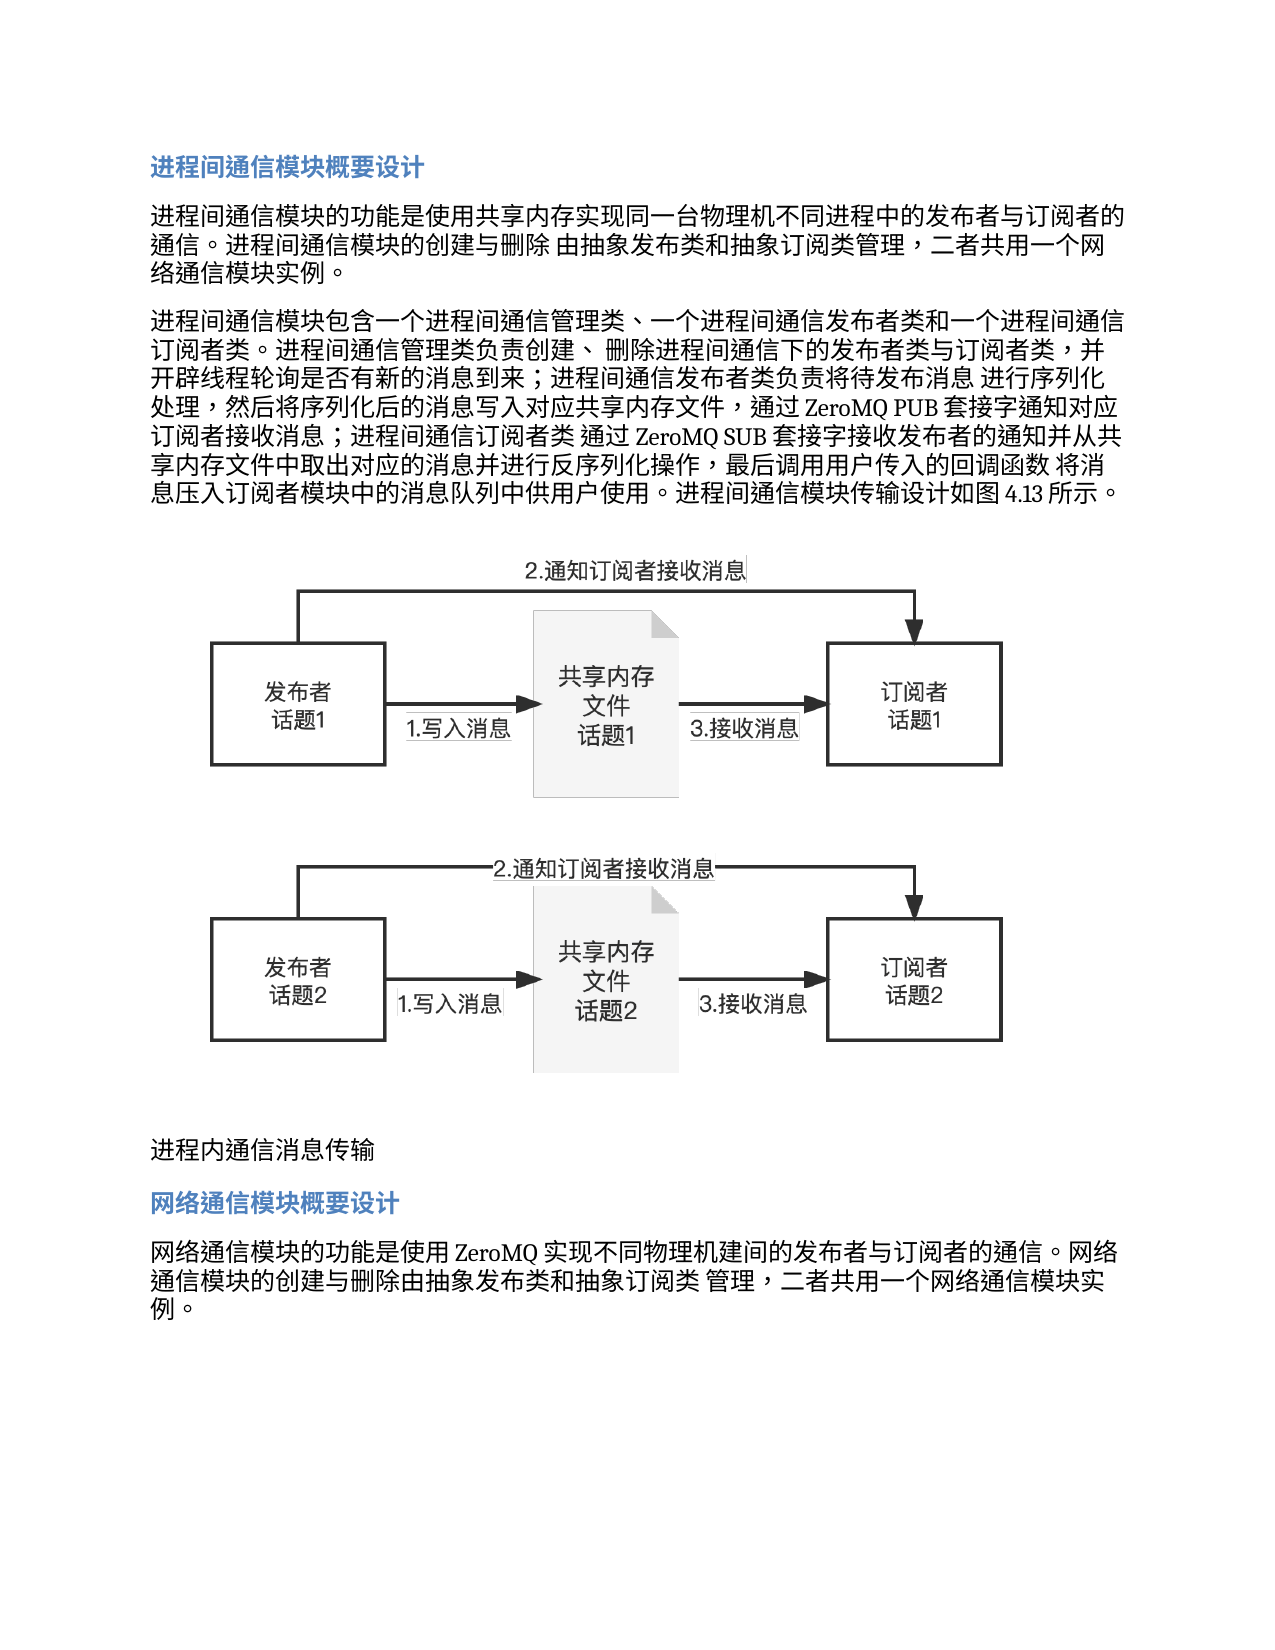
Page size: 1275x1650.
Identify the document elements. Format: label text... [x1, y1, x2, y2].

text 进程内通信消息传输 [150, 1137, 1125, 1165]
text 进程间通信模块包含一个进程间通信管理类、一个进程间通信发布者类和一个进程间通信订阅者类。进程间通信管理类负责创建、 删除进程间通信下的发布者类与订阅者类，并开辟线程轮询是否有新的消息到来；进程间通信发布者类负责将待发布消息 进行序列化处理，然后将序列化后的消息写入对应共享内存文件，通过ZeroMQ PUB套接字通知对应订阅者接收消息；进程间通信订阅者类 通过ZeroMQ SUB套接字接收发布者的通知并从共享内存文件中取出对应的消息并进行反序列化操作，最后调用用户传入的回调函数 将消息压入订阅者模块中的消息队列中供用户使用。进程间通信模块传输设计如图4.13所示。 [150, 308, 1125, 509]
subtitle 进程间通信模块概要设计 [150, 150, 1125, 184]
subtitle 网络通信模块概要设计 [150, 1186, 1125, 1220]
text 进程间通信模块的功能是使用共享内存实现同一台物理机不同进程中的发布者与订阅者的通信。进程间通信模块的创建与删除 由抽象发布类和抽象订阅类管理，二者共用一个网络通信模块实例。 [150, 203, 1125, 289]
text 网络通信模块的功能是使用ZeroMQ实现不同物理机建间的发布者与订阅者的通信。网络通信模块的创建与删除由抽象发布类和抽象订阅类 管理，二者共用一个网络通信模块实例。 [150, 1239, 1125, 1325]
